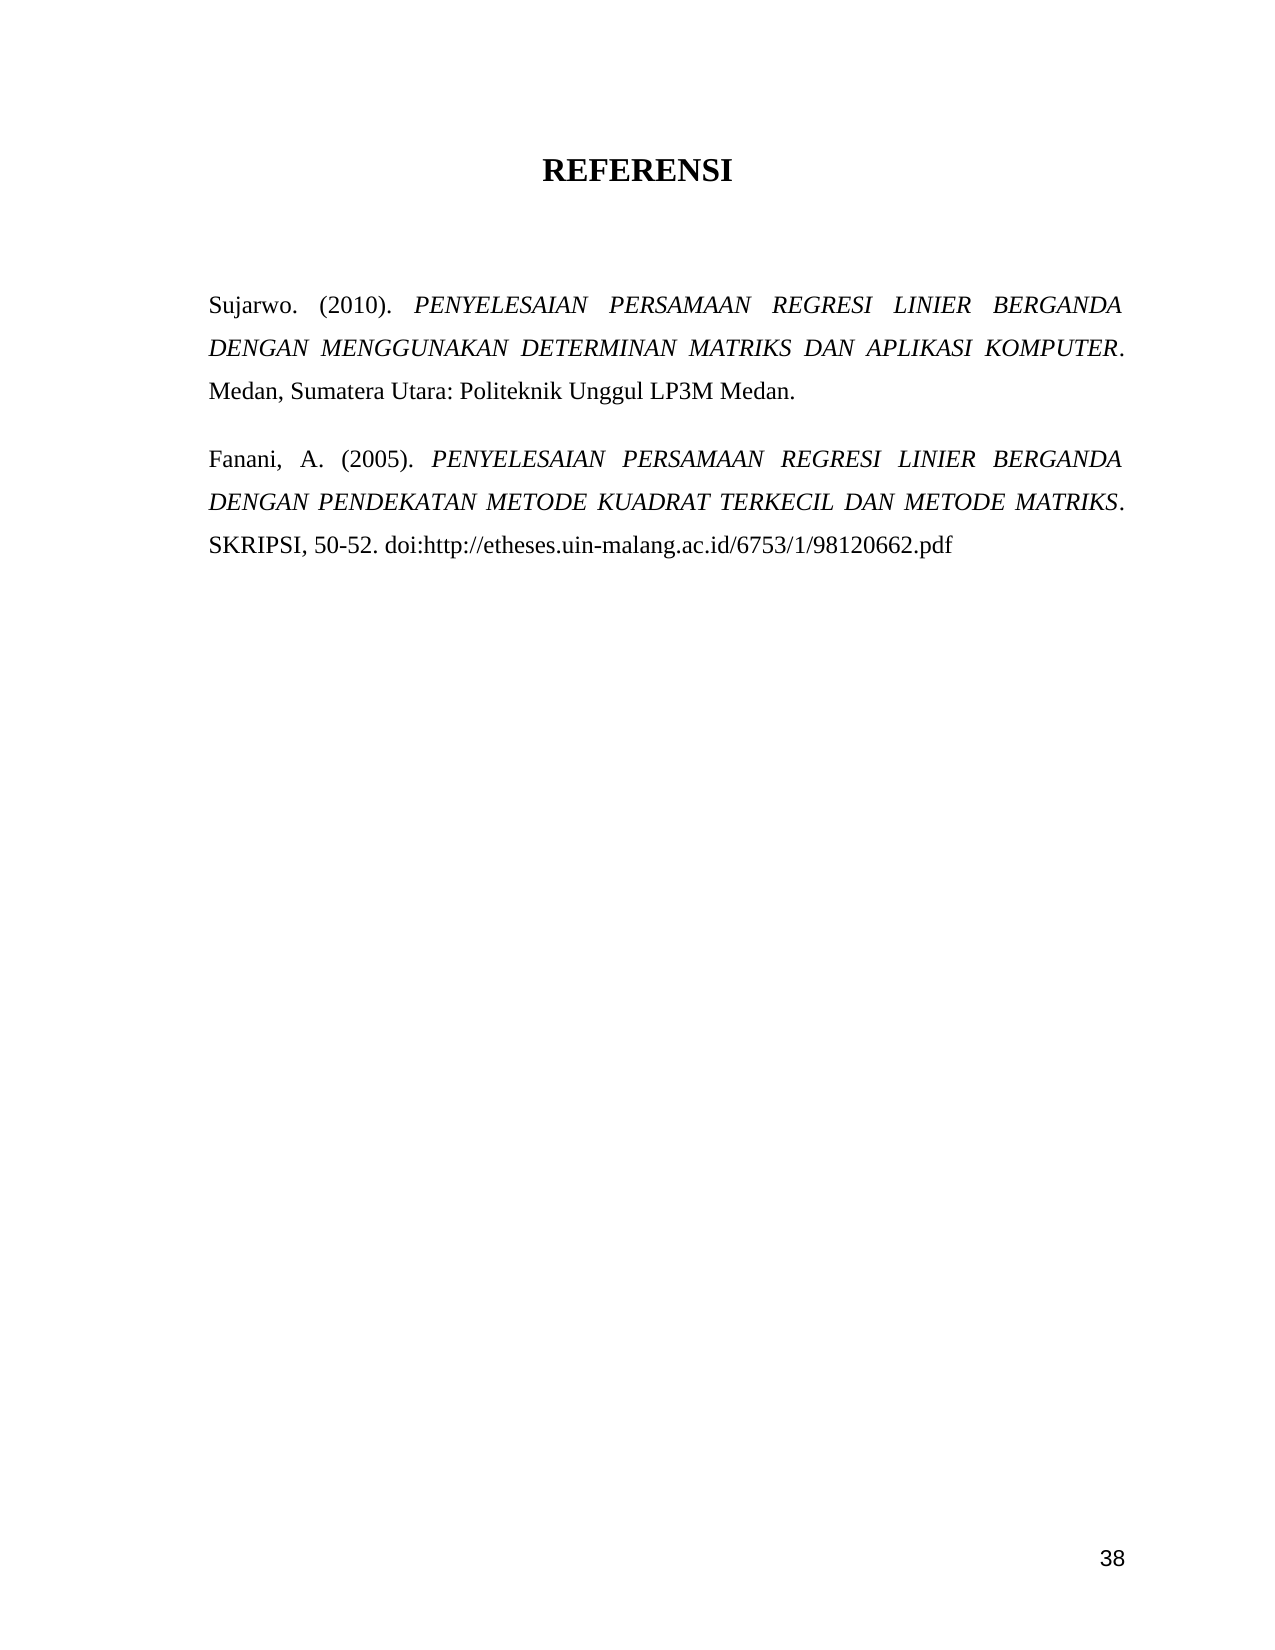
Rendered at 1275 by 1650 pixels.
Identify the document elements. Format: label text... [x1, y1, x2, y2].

text Fanani, A. (2005). PENYELESAIAN PERSAMAAN REGRESI LINIER BERGANDA DENGAN PENDEKATAN METODE KUADRAT TERKECIL DAN METODE MATRIKS. SKRIPSI, 50-52. doi:http://etheses.uin-malang.ac.id/6753/1/98120662.pdf [208, 444, 1125, 559]
subtitle REFERENSI [150, 150, 1125, 188]
text Sujarwo. (2010). PENYELESAIAN PERSAMAAN REGRESI LINIER BERGANDA DENGAN MENGGUNAKAN DETERMINAN MATRIKS DAN APLIKASI KOMPUTER. Medan, Sumatera Utara: Politeknik Unggul LP3M Medan. [208, 290, 1125, 405]
